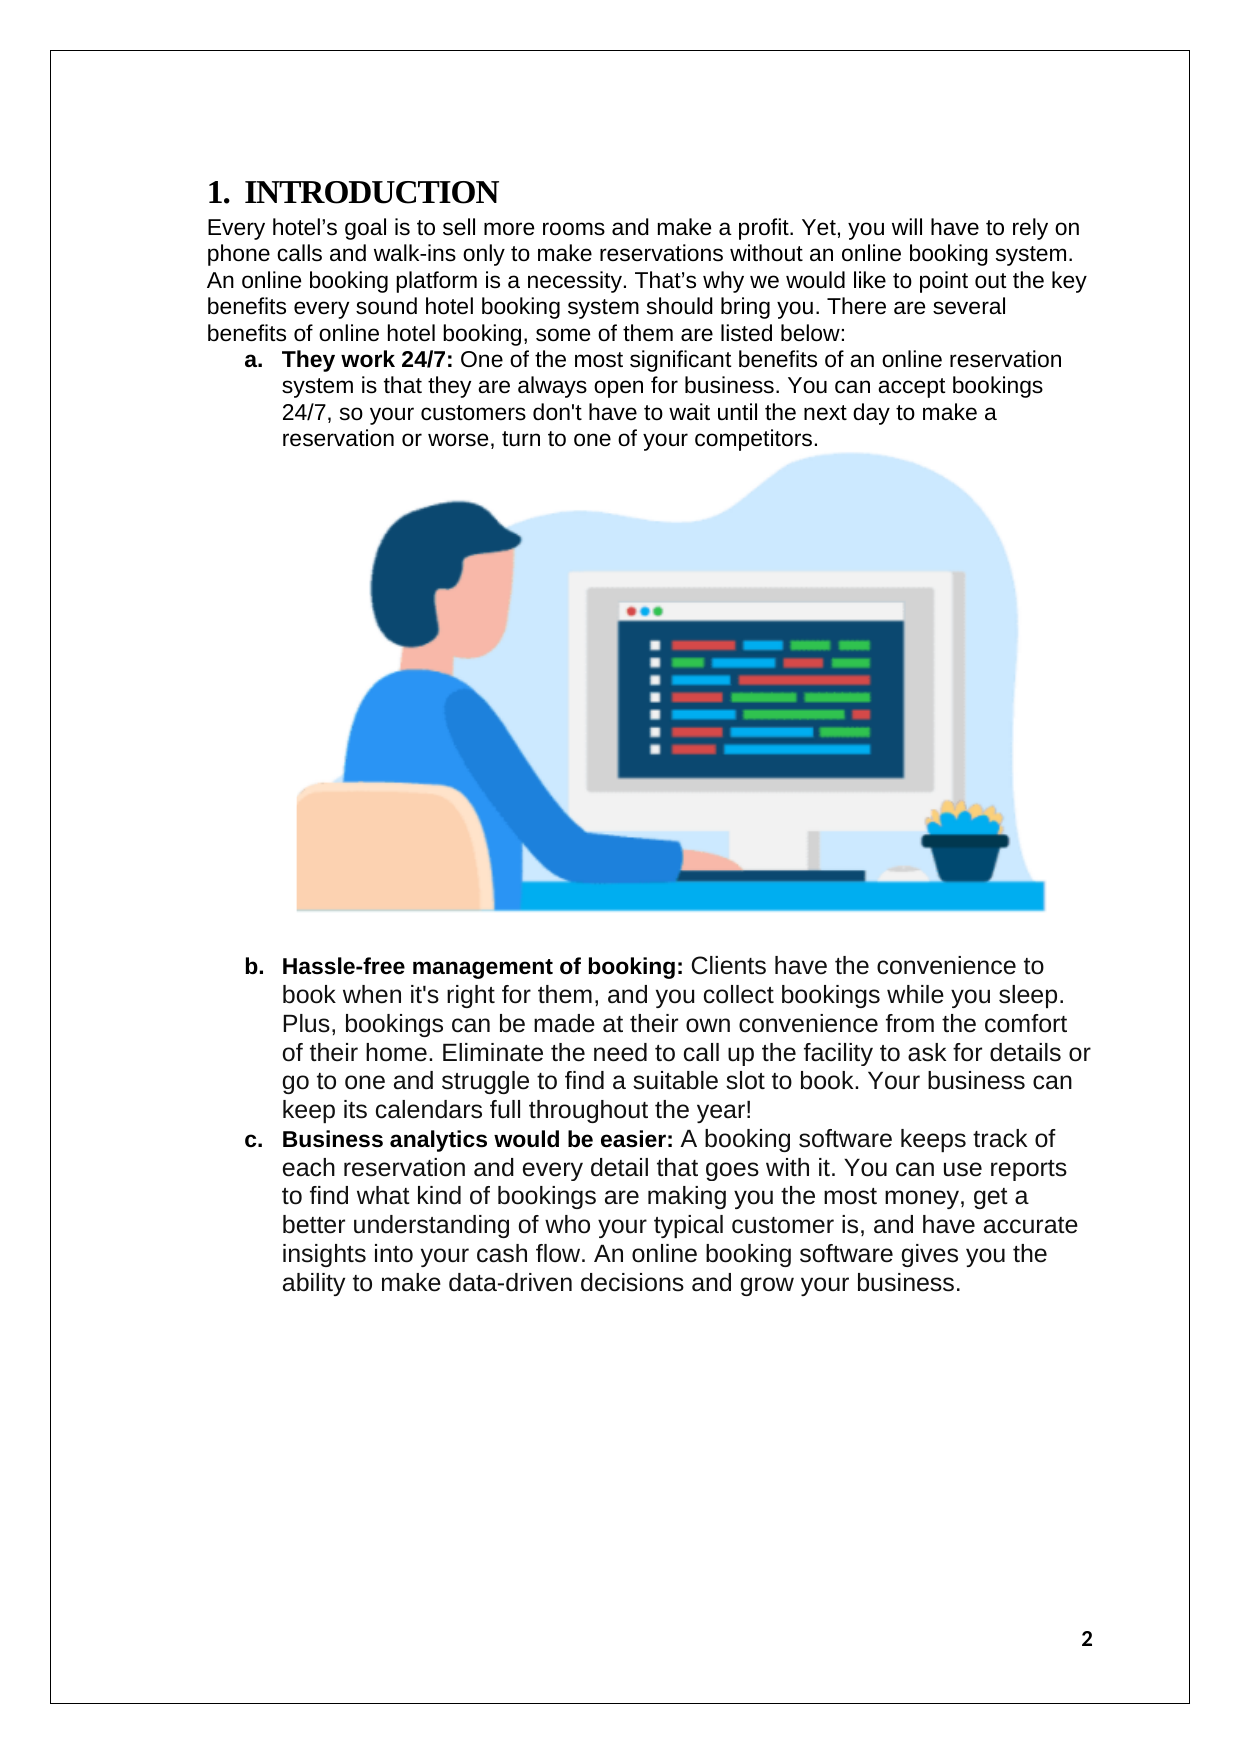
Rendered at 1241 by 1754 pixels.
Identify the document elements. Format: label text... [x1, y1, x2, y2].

list They work 24/7: One of the most significant benefits of an online reservation system is that they are always open for business. You can accept bookings 24/7, so your customers don't have to wait until the next day to make a reservation or worse, turn to one of your competitors. [244, 346, 1093, 451]
list Hassle-free management of booking: Clients have the convenience to book when it's right for them, and you collect bookings while you sleep. Plus, bookings can be made at their own convenience from the comfort of their home. Eliminate the need to call up the facility to ask for details or go to one and struggle to find a suitable slot to book. Your business can keep its calendars full throughout the year! [244, 951, 1093, 1124]
list Business analytics would be easier: A booking software keeps track of each reservation and every detail that goes with it. You can use reports to find what kind of bookings are making you the most money, get a better understanding of who your typical customer is, and have accurate insights into your cash flow. An online booking software gives you the ability to make data-driven decisions and grow your business. [244, 1124, 1093, 1296]
text Every hotel’s goal is to sell more rooms and make a profit. Yet, you will have to rely on phone calls and walk-ins only to make reservations without an online booking system. An online booking platform is а necessity. That’s why we would like to point out the key benefits every sound hotel booking system should bring you. There are several benefits of online hotel booking, some of them are listed below: [207, 214, 1093, 346]
subtitle INTRODUCTION [207, 173, 1093, 211]
picture [296, 451, 1078, 952]
